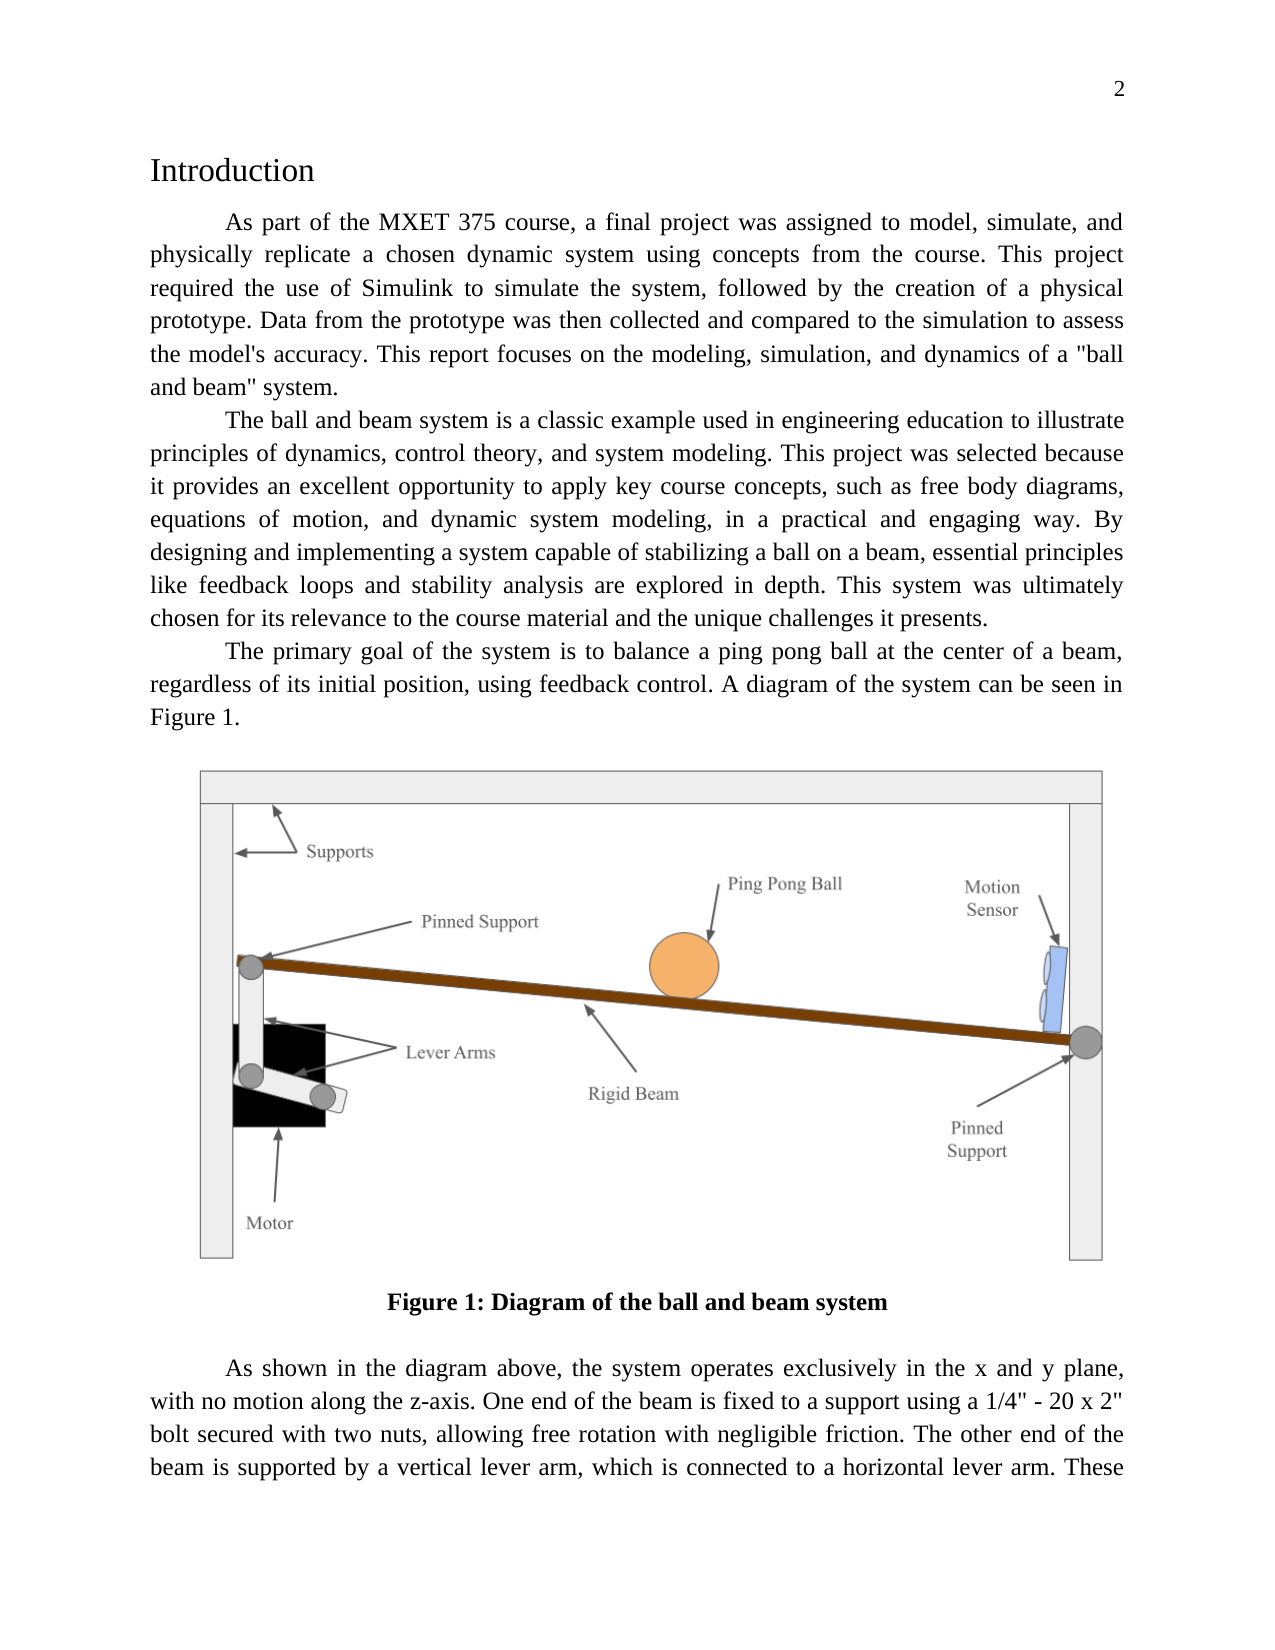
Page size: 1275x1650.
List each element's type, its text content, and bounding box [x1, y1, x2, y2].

subtitle Introduction [150, 150, 1125, 188]
text The ball and beam system is a classic example used in engineering education to illustrate principles of dynamics, control theory, and system modeling. This project was selected because it provides an excellent opportunity to apply key course concepts, such as free body diagrams, equations of motion, and dynamic system modeling, in a practical and engaging way. By designing and implementing a system capable of stabilizing a ball on a beam, essential principles like feedback loops and stability analysis are explored in depth. This system was ultimately chosen for its relevance to the course material and the unique challenges it presents. [150, 405, 1125, 632]
text The primary goal of the system is to balance a ping pong ball at the center of a beam, regardless of its initial position, using feedback control. A diagram of the system can be seen in Figure 1. [150, 636, 1125, 731]
text Figure 1: Diagram of the ball and beam system [150, 1287, 1125, 1315]
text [150, 1353, 1125, 1481]
text As part of the MXET 375 course, a final project was assigned to model, simulate, and physically replicate a chosen dynamic system using concepts from the course. This project required the use of Simulink to simulate the system, followed by the creation of a physical prototype. Data from the prototype was then collected and compared to the simulation to assess the model's accuracy. This report focuses on the modeling, simulation, and dynamics of a "ball and beam" system. [150, 207, 1125, 400]
picture [150, 735, 1125, 1283]
